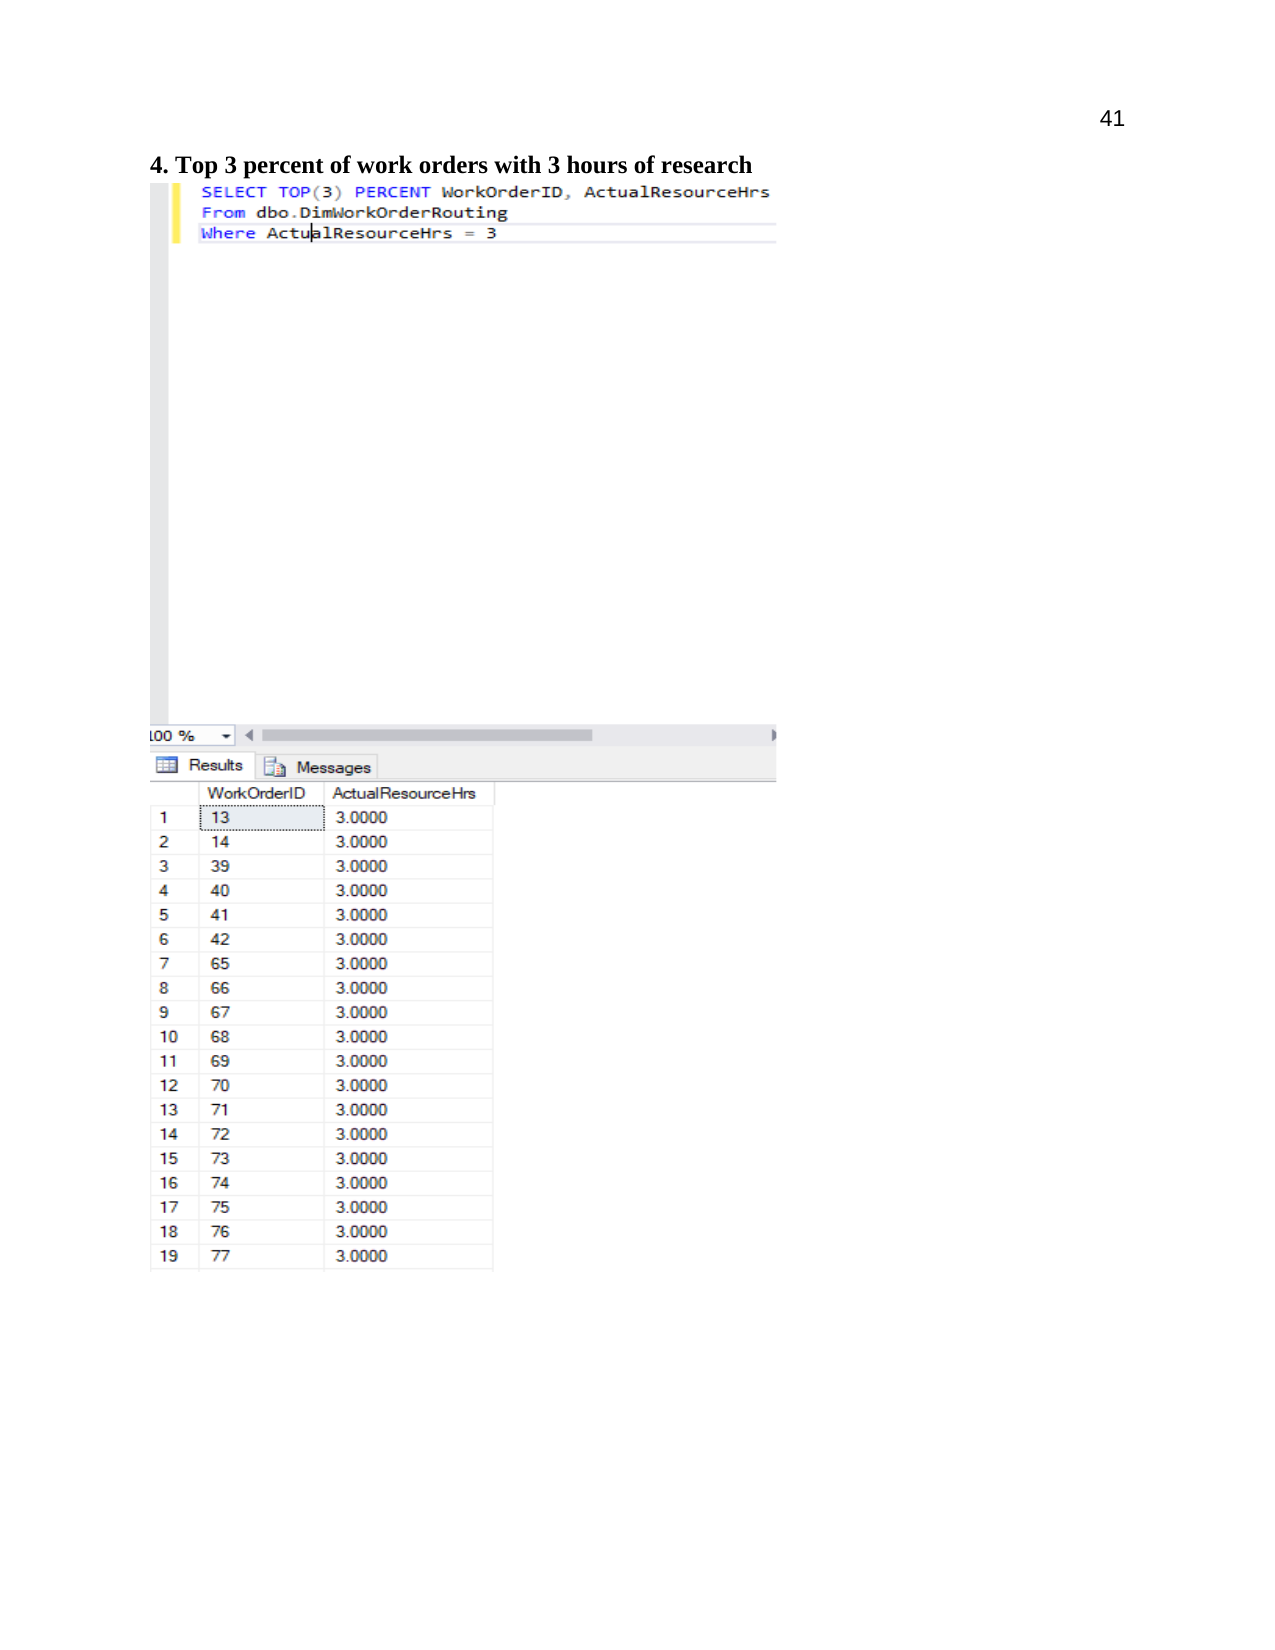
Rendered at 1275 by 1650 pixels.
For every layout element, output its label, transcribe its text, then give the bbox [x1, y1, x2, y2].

picture [150, 183, 777, 1272]
text 4. Top 3 percent of work orders with 3 hours of research [150, 150, 1125, 179]
